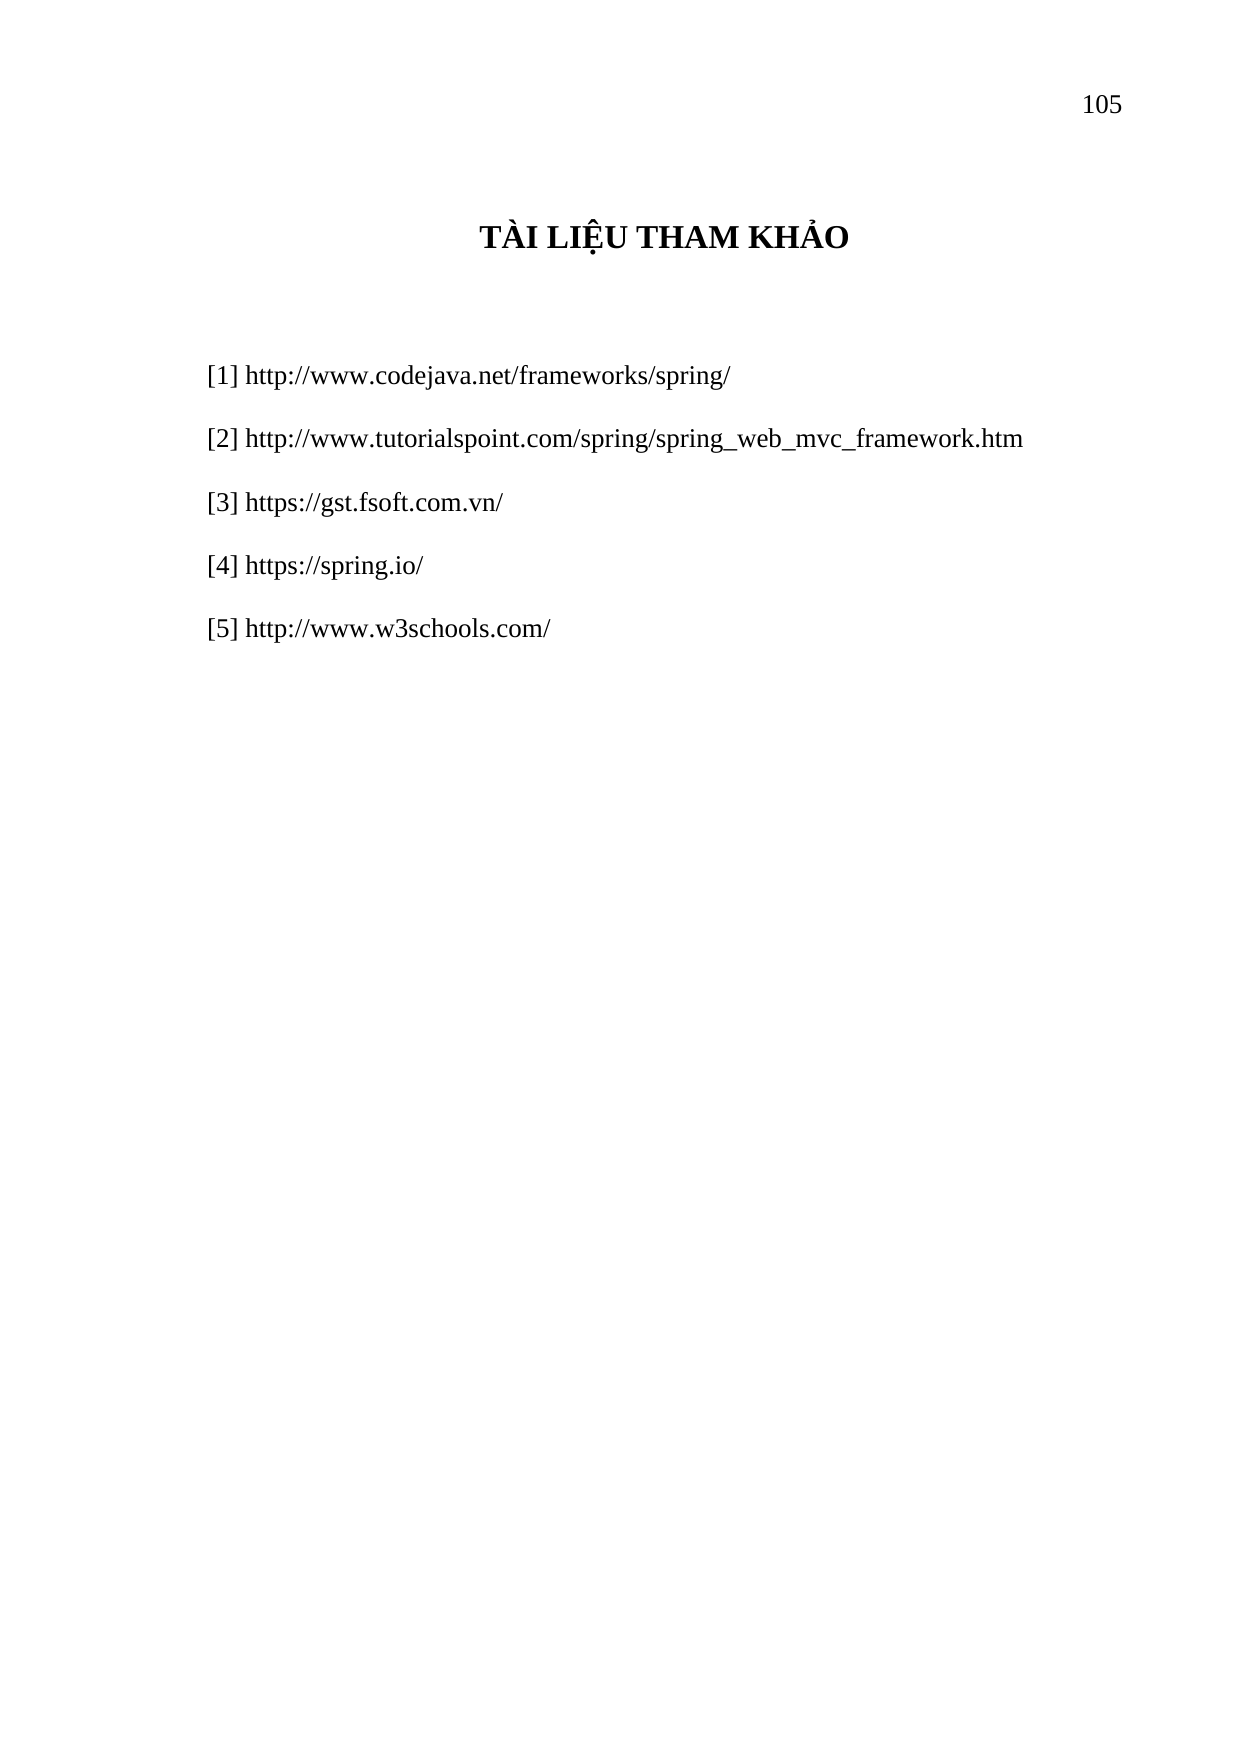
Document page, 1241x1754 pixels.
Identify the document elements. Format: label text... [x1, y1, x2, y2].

text [4] https://spring.io/ [207, 549, 1122, 580]
text [2] http://www.tutorialspoint.com/spring/spring_web_mvc_framework.htm [207, 423, 1122, 454]
text [5] http://www.w3schools.com/ [207, 613, 1122, 644]
subtitle TÀI LIỆU THAM KHẢO [207, 217, 1122, 256]
text [1] http://www.codejava.net/frameworks/spring/ [207, 359, 1122, 390]
text [3] https://gst.fsoft.com.vn/ [207, 486, 1122, 517]
